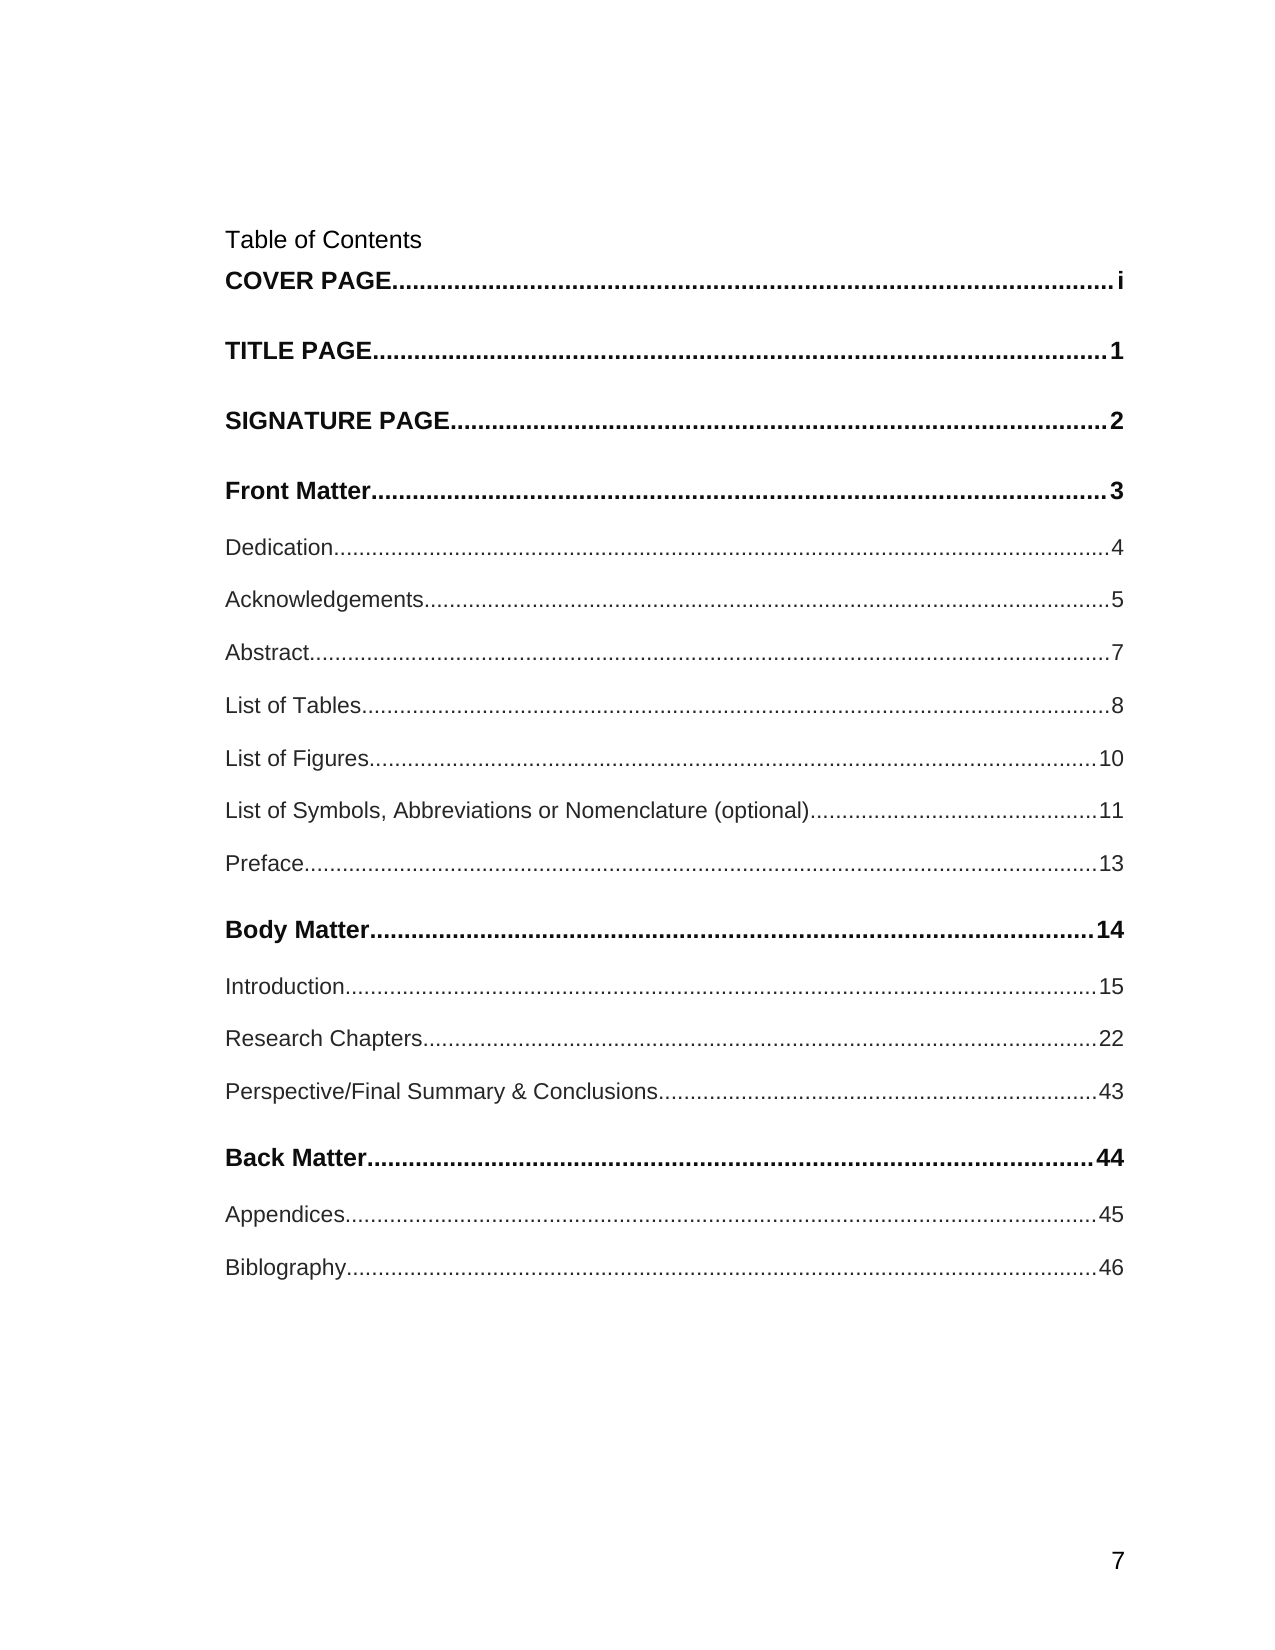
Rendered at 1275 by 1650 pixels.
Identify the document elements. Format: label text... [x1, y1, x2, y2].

text Front Matter 3 [225, 476, 1125, 505]
text Appendices 45 [225, 1201, 1125, 1227]
text Table of Contents [225, 225, 1125, 254]
text List of Symbols, Abbreviations or Nomenclature (optional) 11 [225, 797, 1125, 824]
text List of Figures 10 [225, 744, 1125, 771]
text Body Matter 14 [225, 915, 1125, 944]
text Acknowledgements 5 [225, 586, 1125, 613]
text Perspective/Final Summary & Conclusions 43 [225, 1078, 1125, 1104]
text COVER PAGE i [225, 266, 1125, 295]
text Dedication 4 [225, 534, 1125, 560]
text SIGNATURE PAGE 2 [225, 406, 1125, 435]
text Abstract 7 [225, 639, 1125, 666]
text Preface 13 [225, 850, 1125, 876]
text List of Tables 8 [225, 692, 1125, 718]
text TITLE PAGE 1 [225, 336, 1125, 365]
text Biblography 46 [225, 1253, 1125, 1280]
text Back Matter 44 [225, 1143, 1125, 1172]
text Research Chapters 22 [225, 1025, 1125, 1052]
text Introduction 15 [225, 973, 1125, 999]
